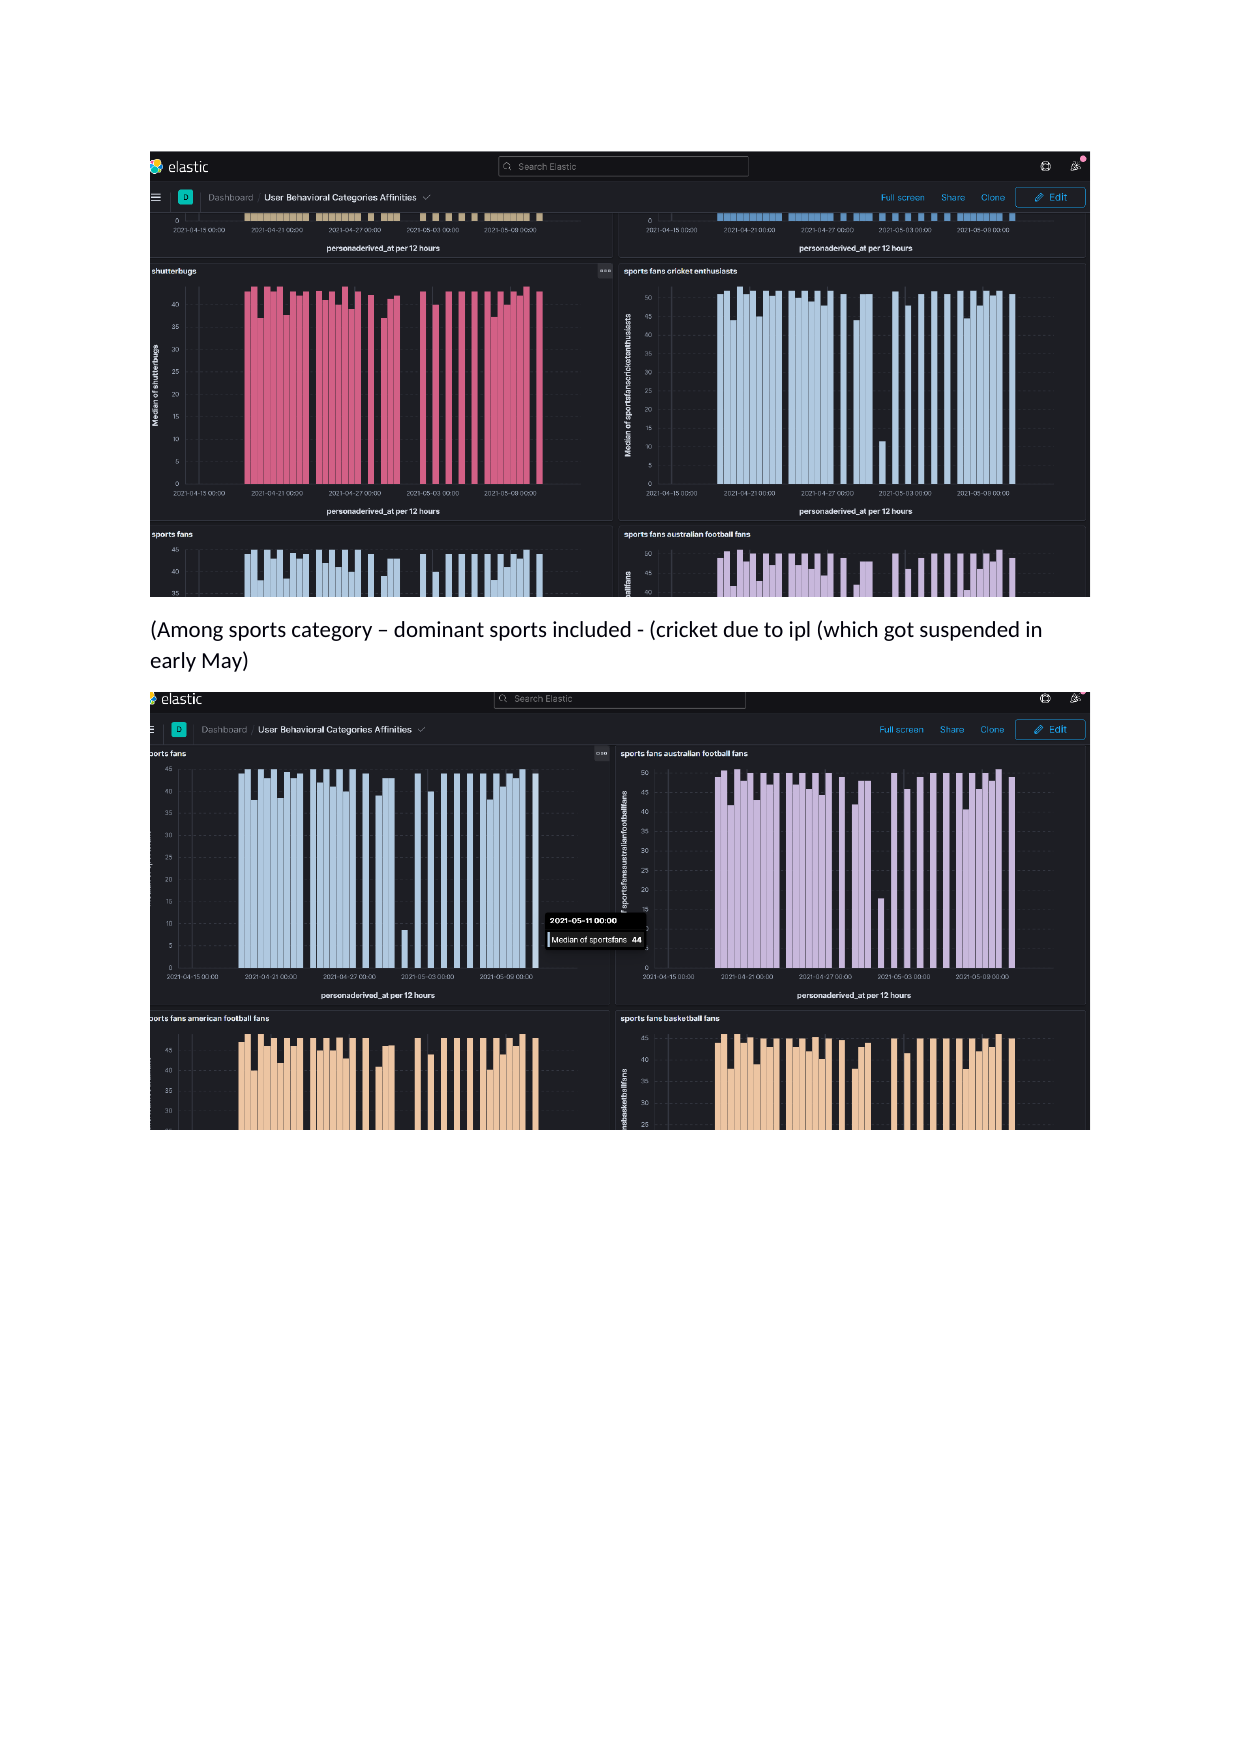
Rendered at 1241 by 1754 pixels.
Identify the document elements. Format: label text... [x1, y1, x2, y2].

picture [150, 692, 1091, 1130]
picture [150, 150, 1091, 597]
text (Among sports category – dominant sports included - (cricket due to ipl (which got suspended in early May) [150, 616, 1090, 674]
